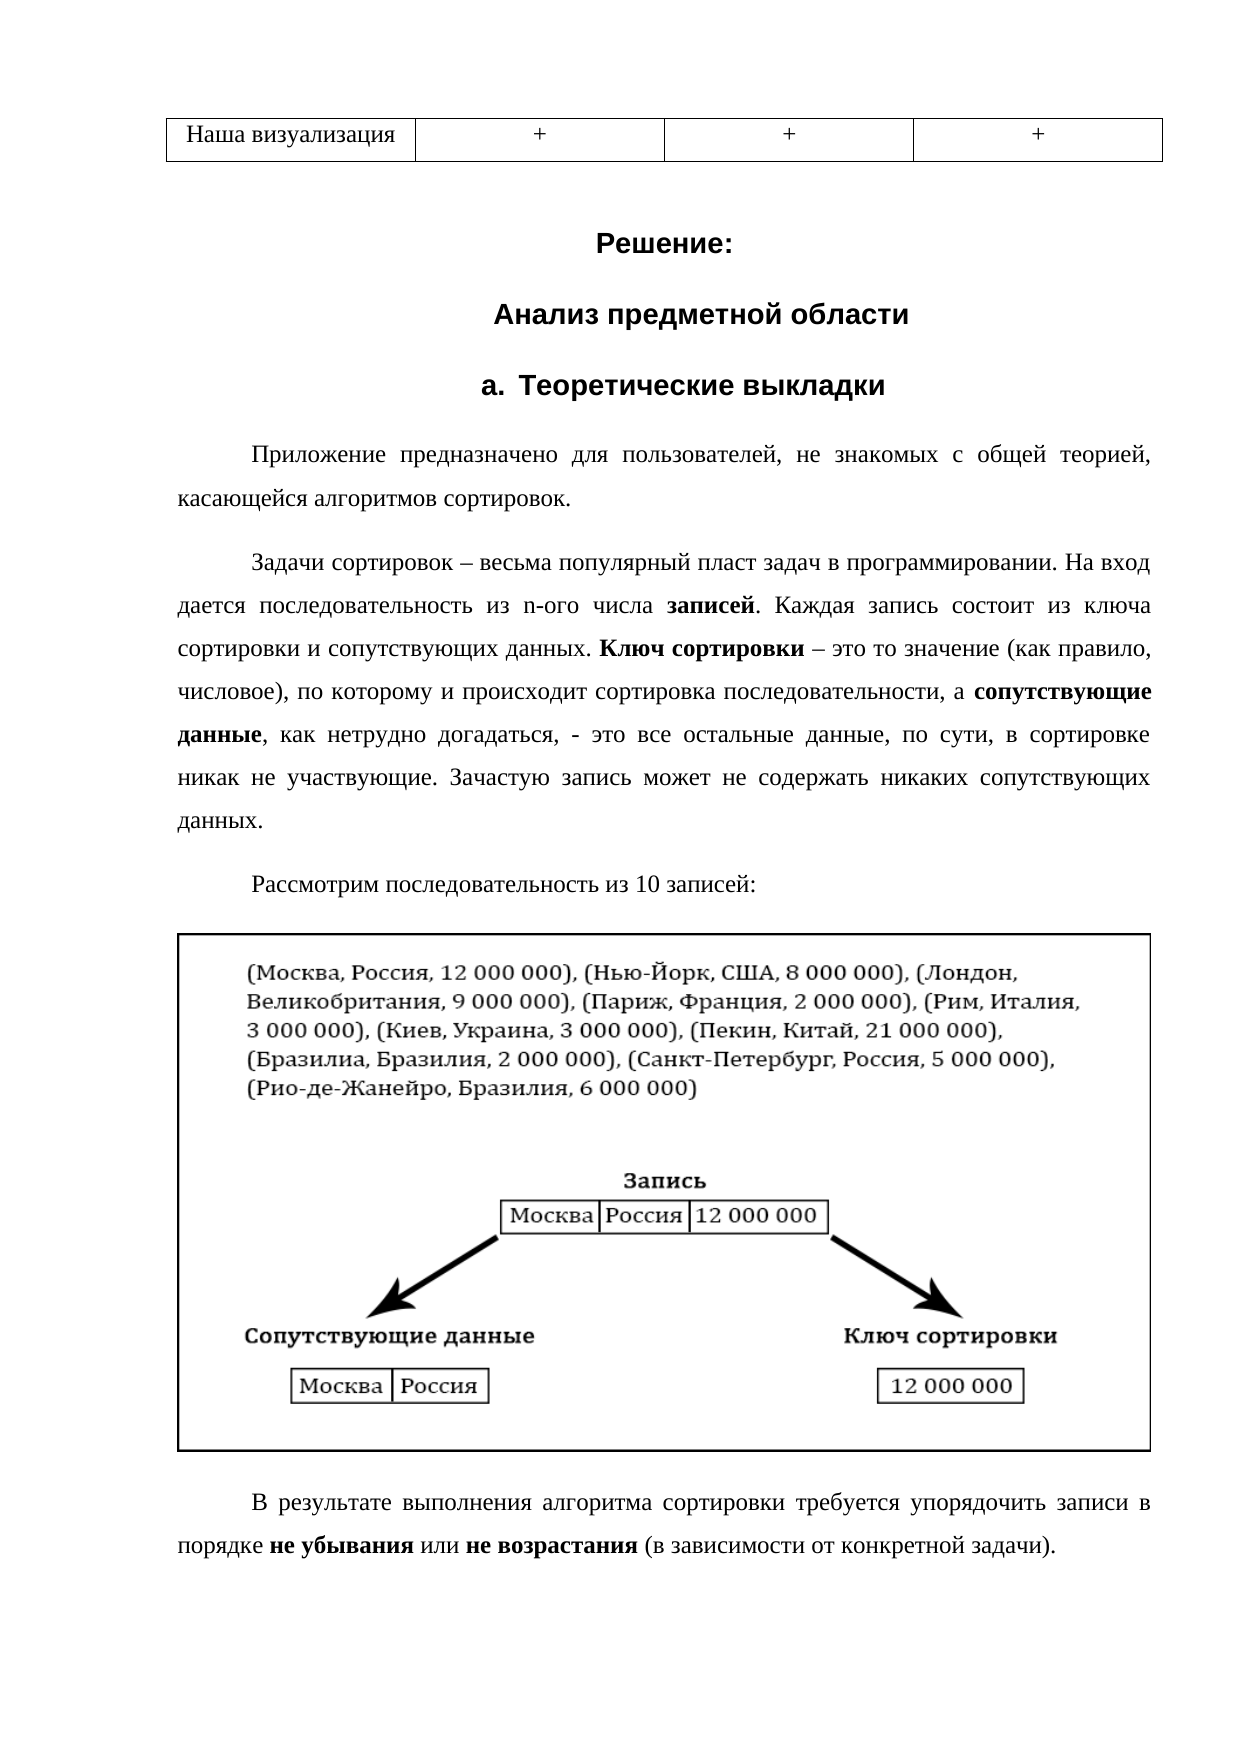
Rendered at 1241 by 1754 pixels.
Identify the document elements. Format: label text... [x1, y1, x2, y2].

table_cell + [665, 119, 913, 161]
subtitle Теоретические выкладки [215, 368, 1152, 402]
picture [177, 933, 1151, 1452]
text В результате выполнения алгоритма сортировки требуется упорядочить записи в порядке не убывания или не возрастания (в зависимости от конкретной задачи). [177, 1487, 1152, 1559]
table_cell Наша визуализация [167, 119, 415, 161]
text Приложение предназначено для пользователей, не знакомых с общей теорией, касающейся алгоритмов сортировок. [177, 439, 1152, 511]
subtitle Анализ предметной области [177, 297, 1152, 331]
table_cell + [416, 119, 664, 161]
subtitle Решение: [177, 226, 1152, 259]
text Рассмотрим последовательность из 10 записей: [177, 869, 1152, 898]
text Задачи сортировок – весьма популярный пласт задач в программировании. На вход дается последовательность из n-ого числа записей. Каждая запись состоит из ключа сортировки и сопутствующих данных. Ключ сортировки – это то значение (как правило, числовое), по которому и происходит сортировка последовательности, а сопутствующие данные, как нетрудно догадаться, - это все остальные данные, по сути, в сортировке никак не участвующие. Зачастую запись может не содержать никаких сопутствующих данных. [177, 547, 1152, 834]
table_cell + [914, 119, 1162, 161]
